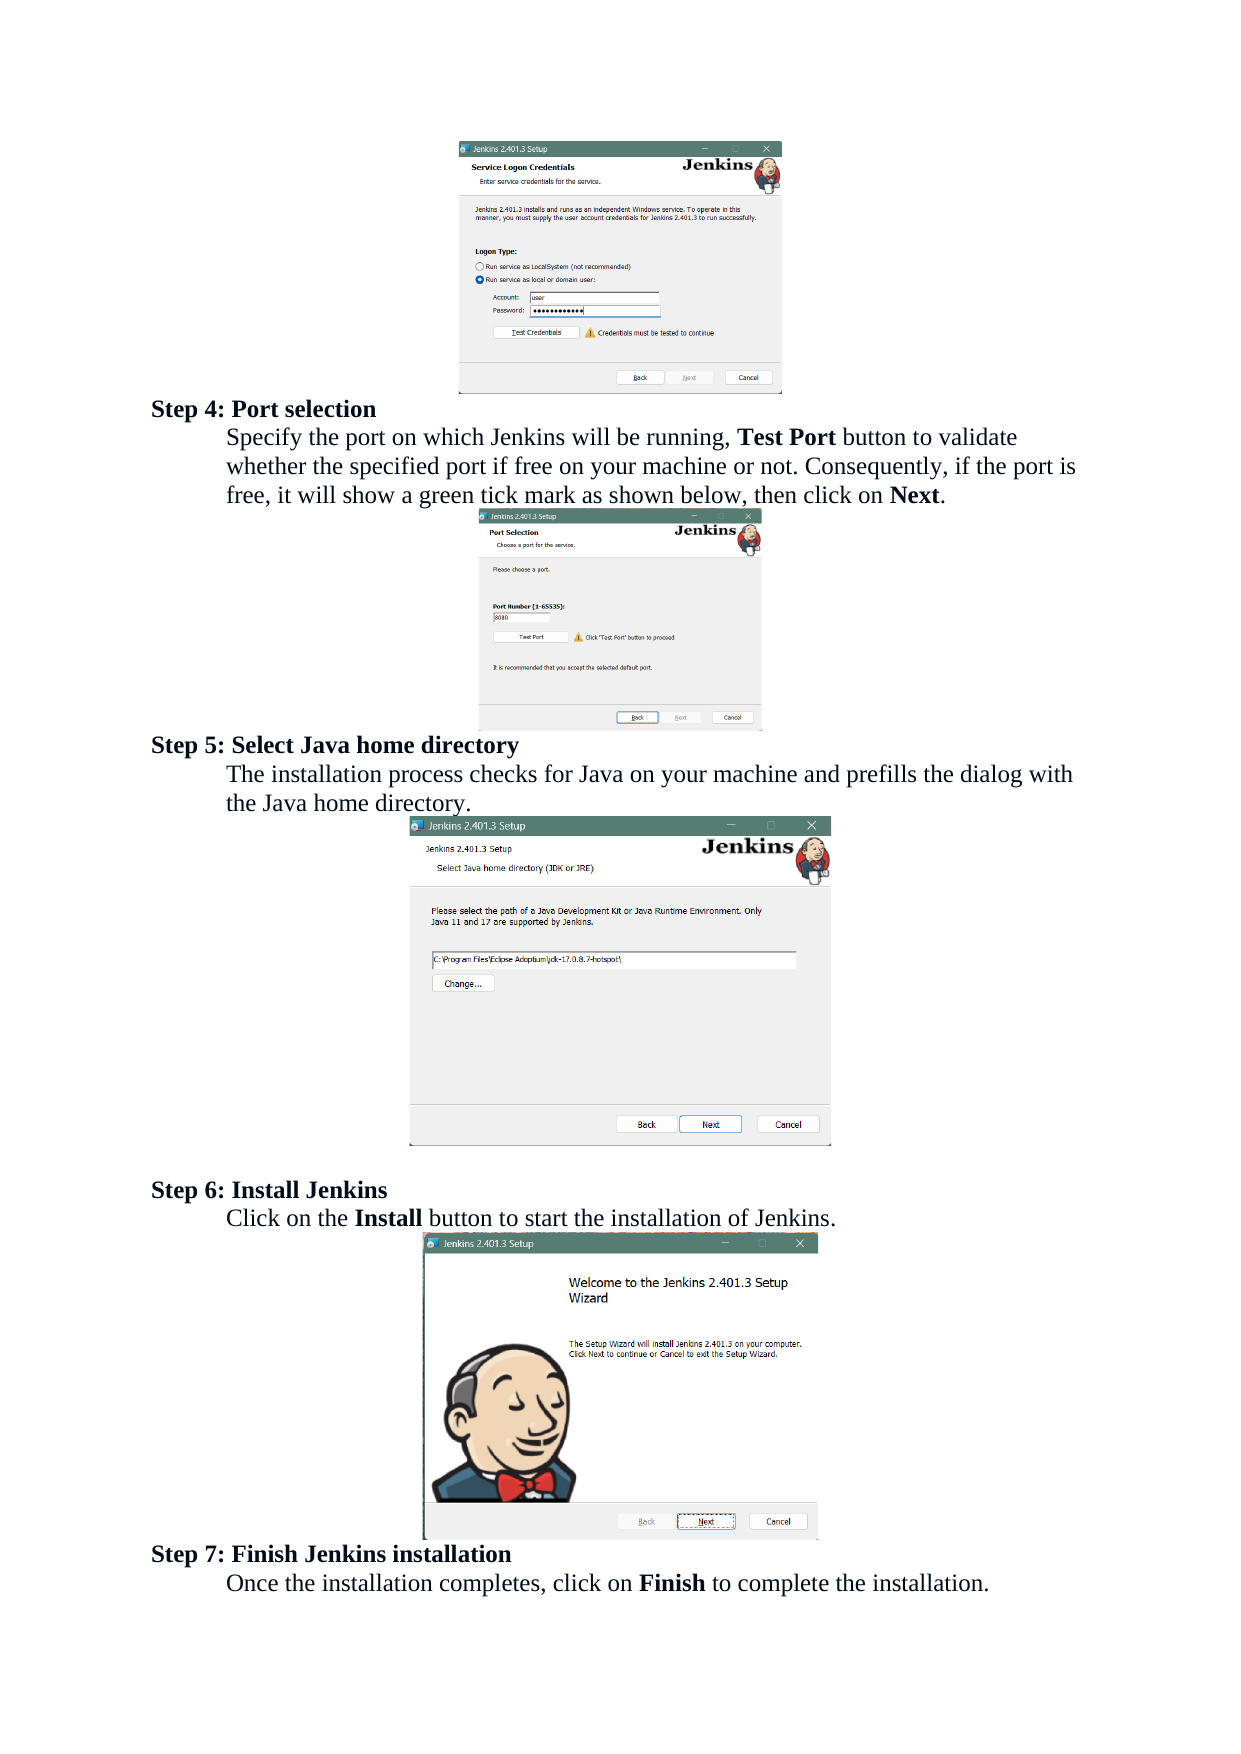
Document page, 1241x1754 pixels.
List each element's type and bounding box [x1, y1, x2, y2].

table_cell [140, 142, 1101, 1597]
picture [458, 141, 782, 394]
picture [422, 1232, 819, 1540]
picture [478, 508, 762, 731]
picture [409, 816, 832, 1146]
